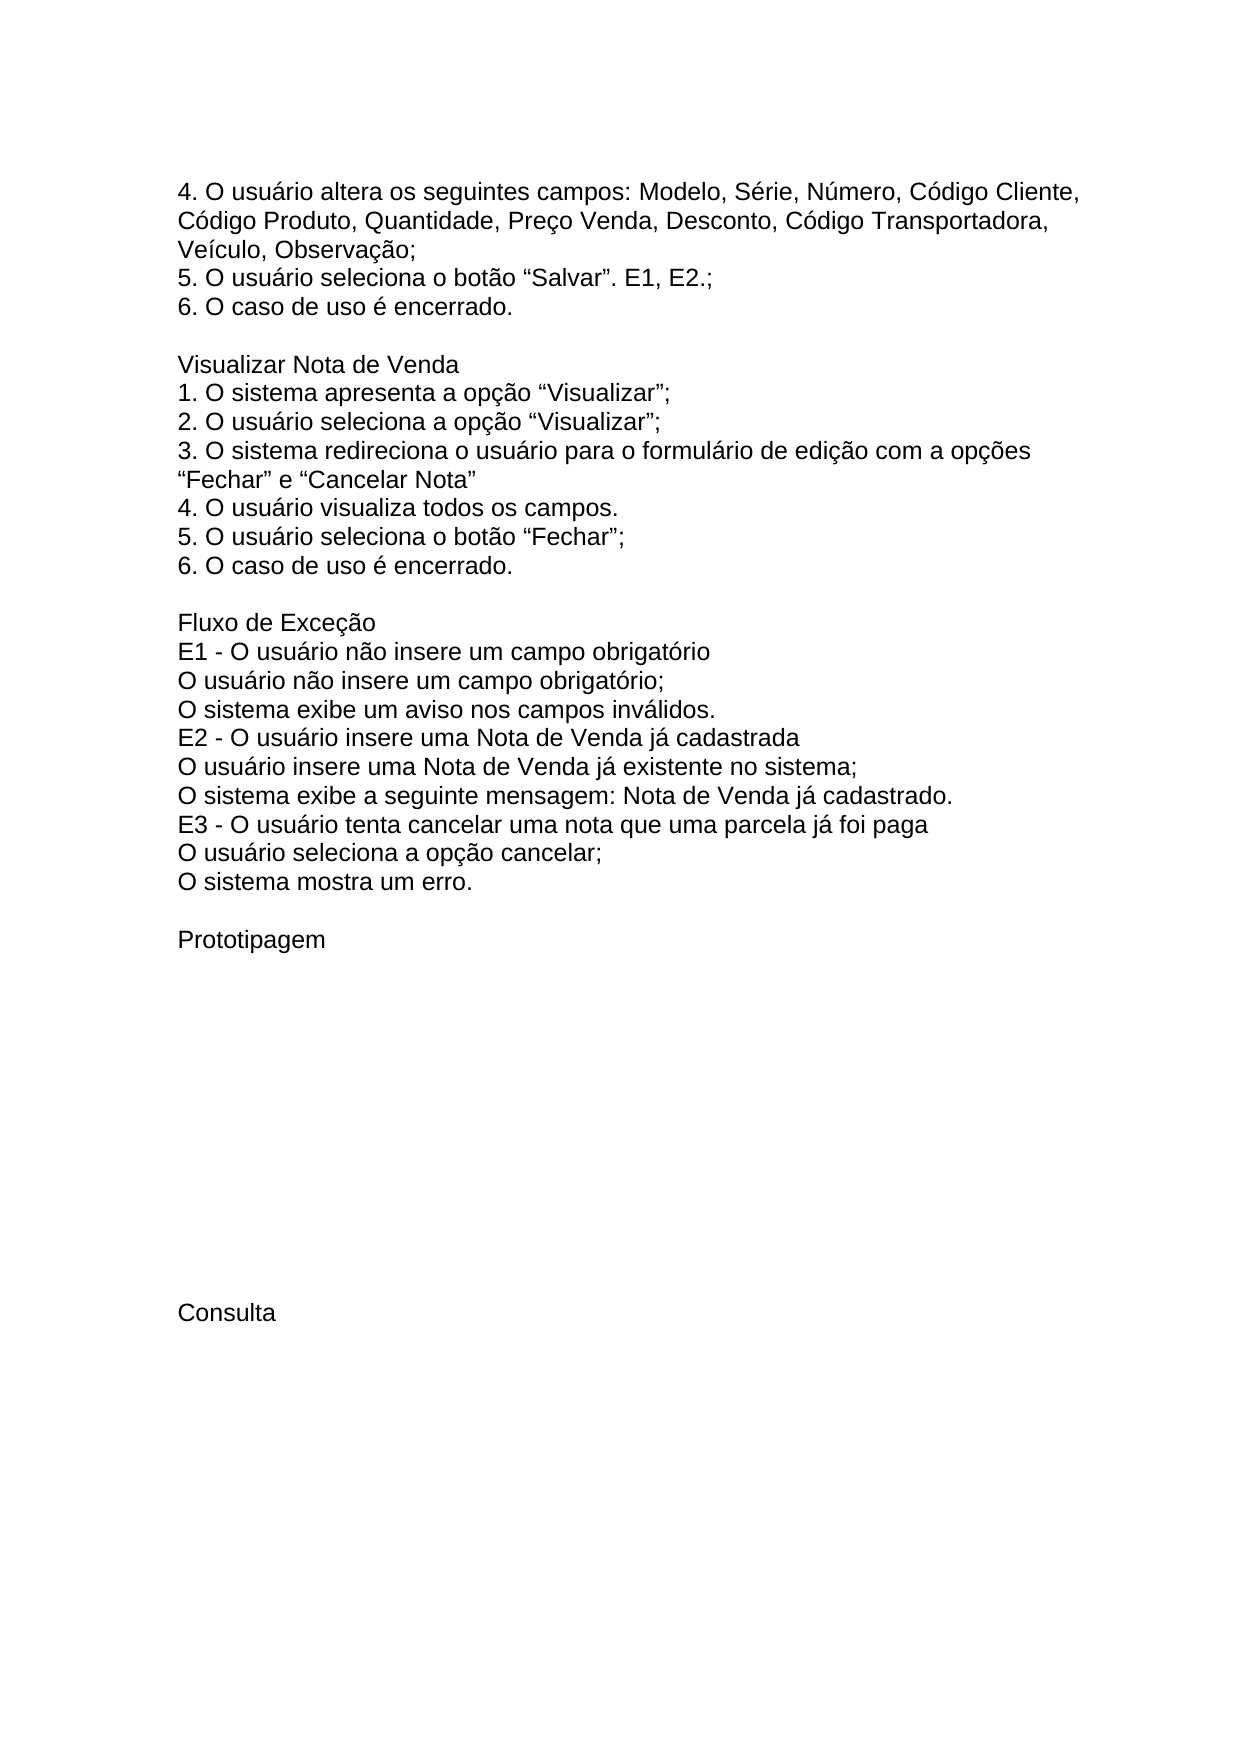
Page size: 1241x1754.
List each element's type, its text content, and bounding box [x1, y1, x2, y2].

text 6. O caso de uso é encerrado. [177, 292, 1122, 321]
text O usuário insere uma Nota de Venda já existente no sistema; [177, 752, 1122, 781]
text 5. O usuário seleciona o botão “Fechar”; [177, 522, 1122, 551]
text O sistema exibe um aviso nos campos inválidos. [177, 695, 1122, 723]
text 2. O usuário seleciona a opção “Visualizar”; [177, 407, 1122, 436]
text 1. O sistema apresenta a opção “Visualizar”; [177, 378, 1122, 407]
text O sistema mostra um erro. [177, 867, 1122, 896]
text O sistema exibe a seguinte mensagem: Nota de Venda já cadastrado. [177, 781, 1122, 810]
text E2 - O usuário insere uma Nota de Venda já cadastrada [177, 723, 1122, 752]
text Consulta [177, 1298, 1122, 1327]
text 5. O usuário seleciona o botão “Salvar”. E1, E2.; [177, 263, 1122, 292]
text Fluxo de Exceção [177, 608, 1122, 637]
text E1 - O usuário não insere um campo obrigatório [177, 637, 1122, 666]
text O usuário não insere um campo obrigatório; [177, 666, 1122, 695]
text 4. O usuário visualiza todos os campos. [177, 493, 1122, 522]
text 4. O usuário altera os seguintes campos: Modelo, Série, Número, Código Cliente, Código Produto, Quantidade, Preço Venda, Desconto, Código Transportadora, Veículo, Observação; [177, 177, 1122, 263]
text Prototipagem [177, 925, 1122, 953]
text 3. O sistema redireciona o usuário para o formulário de edição com a opções “Fechar” e “Cancelar Nota” [177, 436, 1122, 493]
text Visualizar Nota de Venda [177, 350, 1122, 378]
text 6. O caso de uso é encerrado. [177, 551, 1122, 580]
text O usuário seleciona a opção cancelar; [177, 838, 1122, 867]
text E3 - O usuário tenta cancelar uma nota que uma parcela já foi paga [177, 810, 1122, 838]
